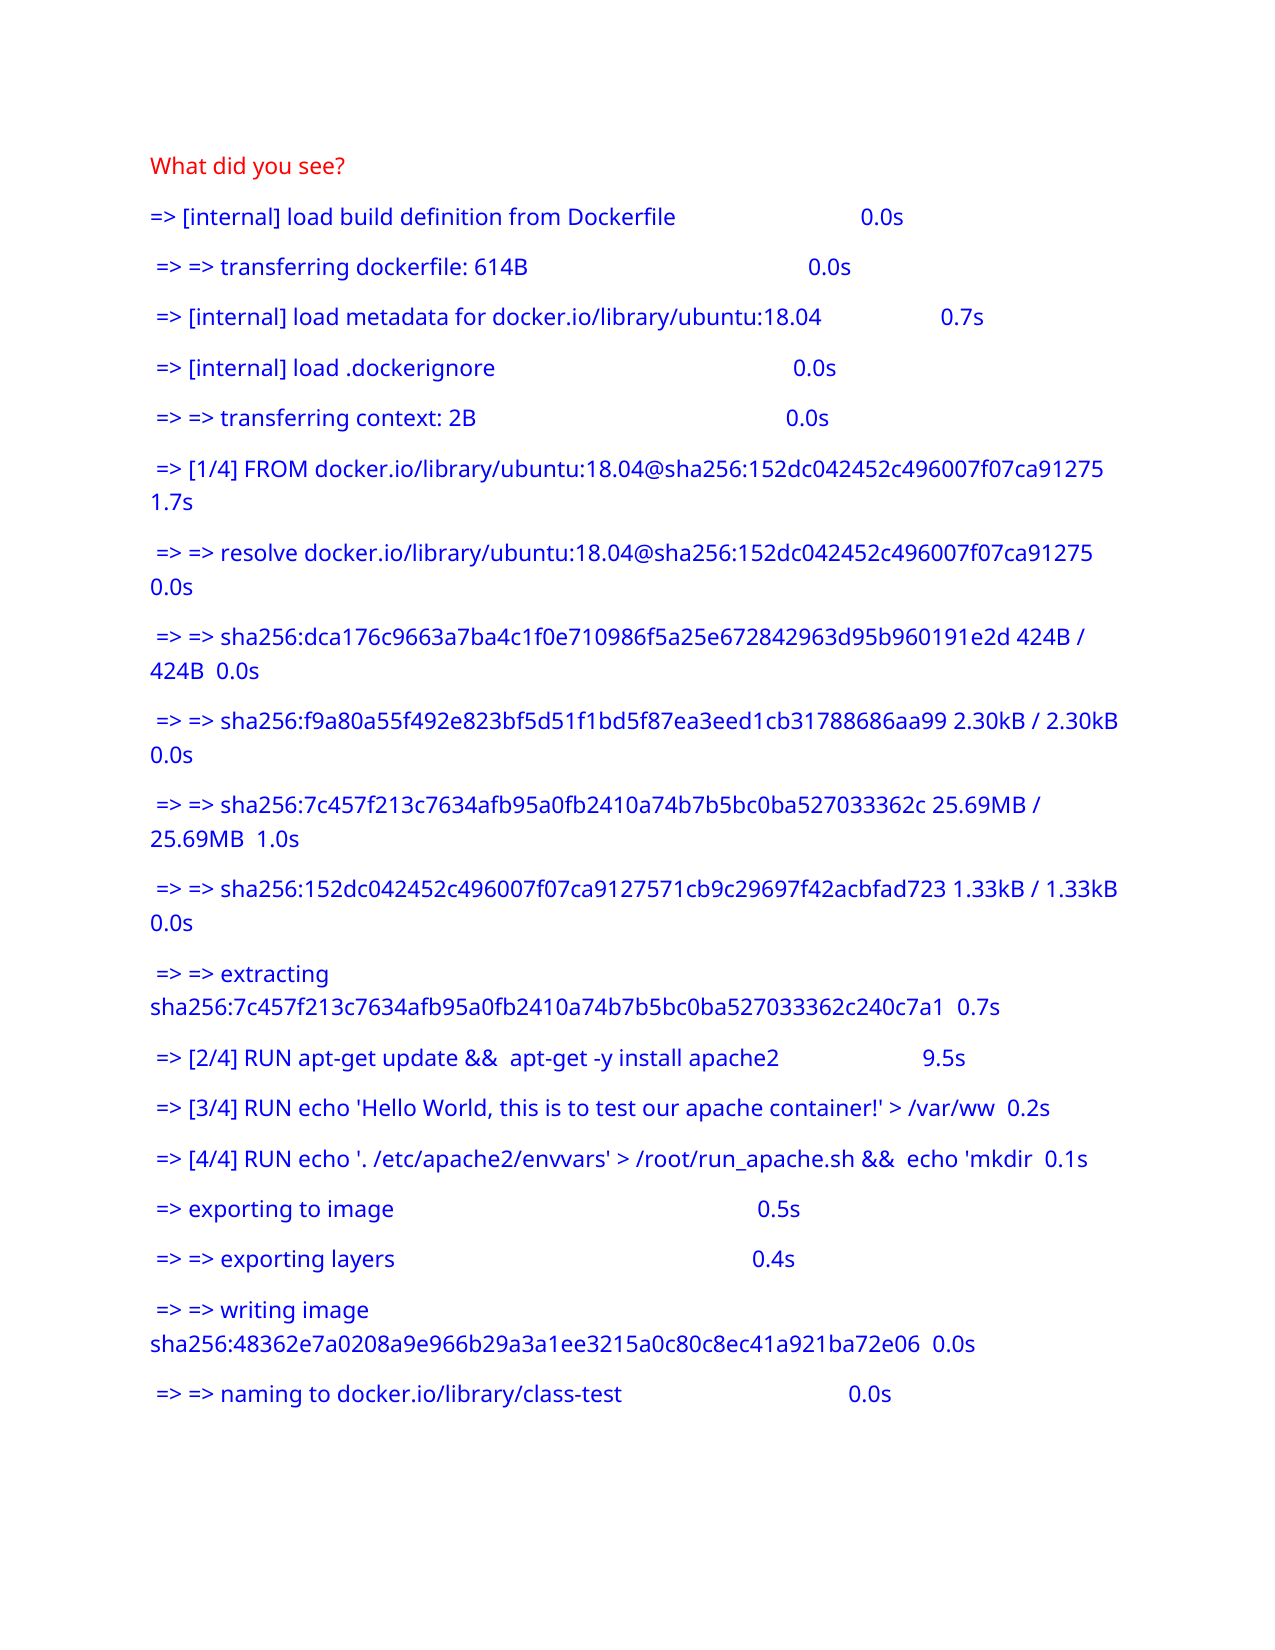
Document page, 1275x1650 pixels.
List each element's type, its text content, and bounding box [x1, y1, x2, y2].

text => [1/4] FROM docker.io/library/ubuntu:18.04@sha256:152dc042452c496007f07ca91275 1.7s [150, 452, 1125, 517]
text => [2/4] RUN apt-get update && apt-get -y install apache2 9.5s [150, 1042, 1125, 1073]
text => => resolve docker.io/library/ubuntu:18.04@sha256:152dc042452c496007f07ca91275 0.0s [150, 537, 1125, 602]
text => => transferring dockerfile: 614B 0.0s [150, 251, 1125, 282]
text What did you see? [150, 150, 1125, 181]
text => [internal] load .dockerignore 0.0s [150, 352, 1125, 383]
text => => exporting layers 0.4s [150, 1243, 1125, 1274]
text => [3/4] RUN echo 'Hello World, this is to test our apache container!' > /var/ww 0.2s [150, 1092, 1125, 1123]
text => => naming to docker.io/library/class-test 0.0s [150, 1378, 1125, 1409]
text => => sha256:f9a80a55f492e823bf5d51f1bd5f87ea3eed1cb31788686aa99 2.30kB / 2.30kB 0.0s [150, 705, 1125, 770]
text => => transferring context: 2B 0.0s [150, 402, 1125, 433]
text => [4/4] RUN echo '. /etc/apache2/envvars' > /root/run_apache.sh && echo 'mkdir 0.1s [150, 1142, 1125, 1174]
text => exporting to image 0.5s [150, 1193, 1125, 1224]
text => [internal] load build definition from Dockerfile 0.0s [150, 200, 1125, 232]
text => => writing image sha256:48362e7a0208a9e966b29a3a1ee3215a0c80c8ec41a921ba72e06 0.0s [150, 1294, 1125, 1359]
text => => extracting sha256:7c457f213c7634afb95a0fb2410a74b7b5bc0ba527033362c240c7a1 0.7s [150, 957, 1125, 1022]
text => [internal] load metadata for docker.io/library/ubuntu:18.04 0.7s [150, 301, 1125, 332]
text => => sha256:dca176c9663a7ba4c1f0e710986f5a25e672842963d95b960191e2d 424B / 424B 0.0s [150, 621, 1125, 686]
text => => sha256:7c457f213c7634afb95a0fb2410a74b7b5bc0ba527033362c 25.69MB / 25.69MB 1.0s [150, 789, 1125, 854]
text => => sha256:152dc042452c496007f07ca9127571cb9c29697f42acbfad723 1.33kB / 1.33kB 0.0s [150, 873, 1125, 938]
